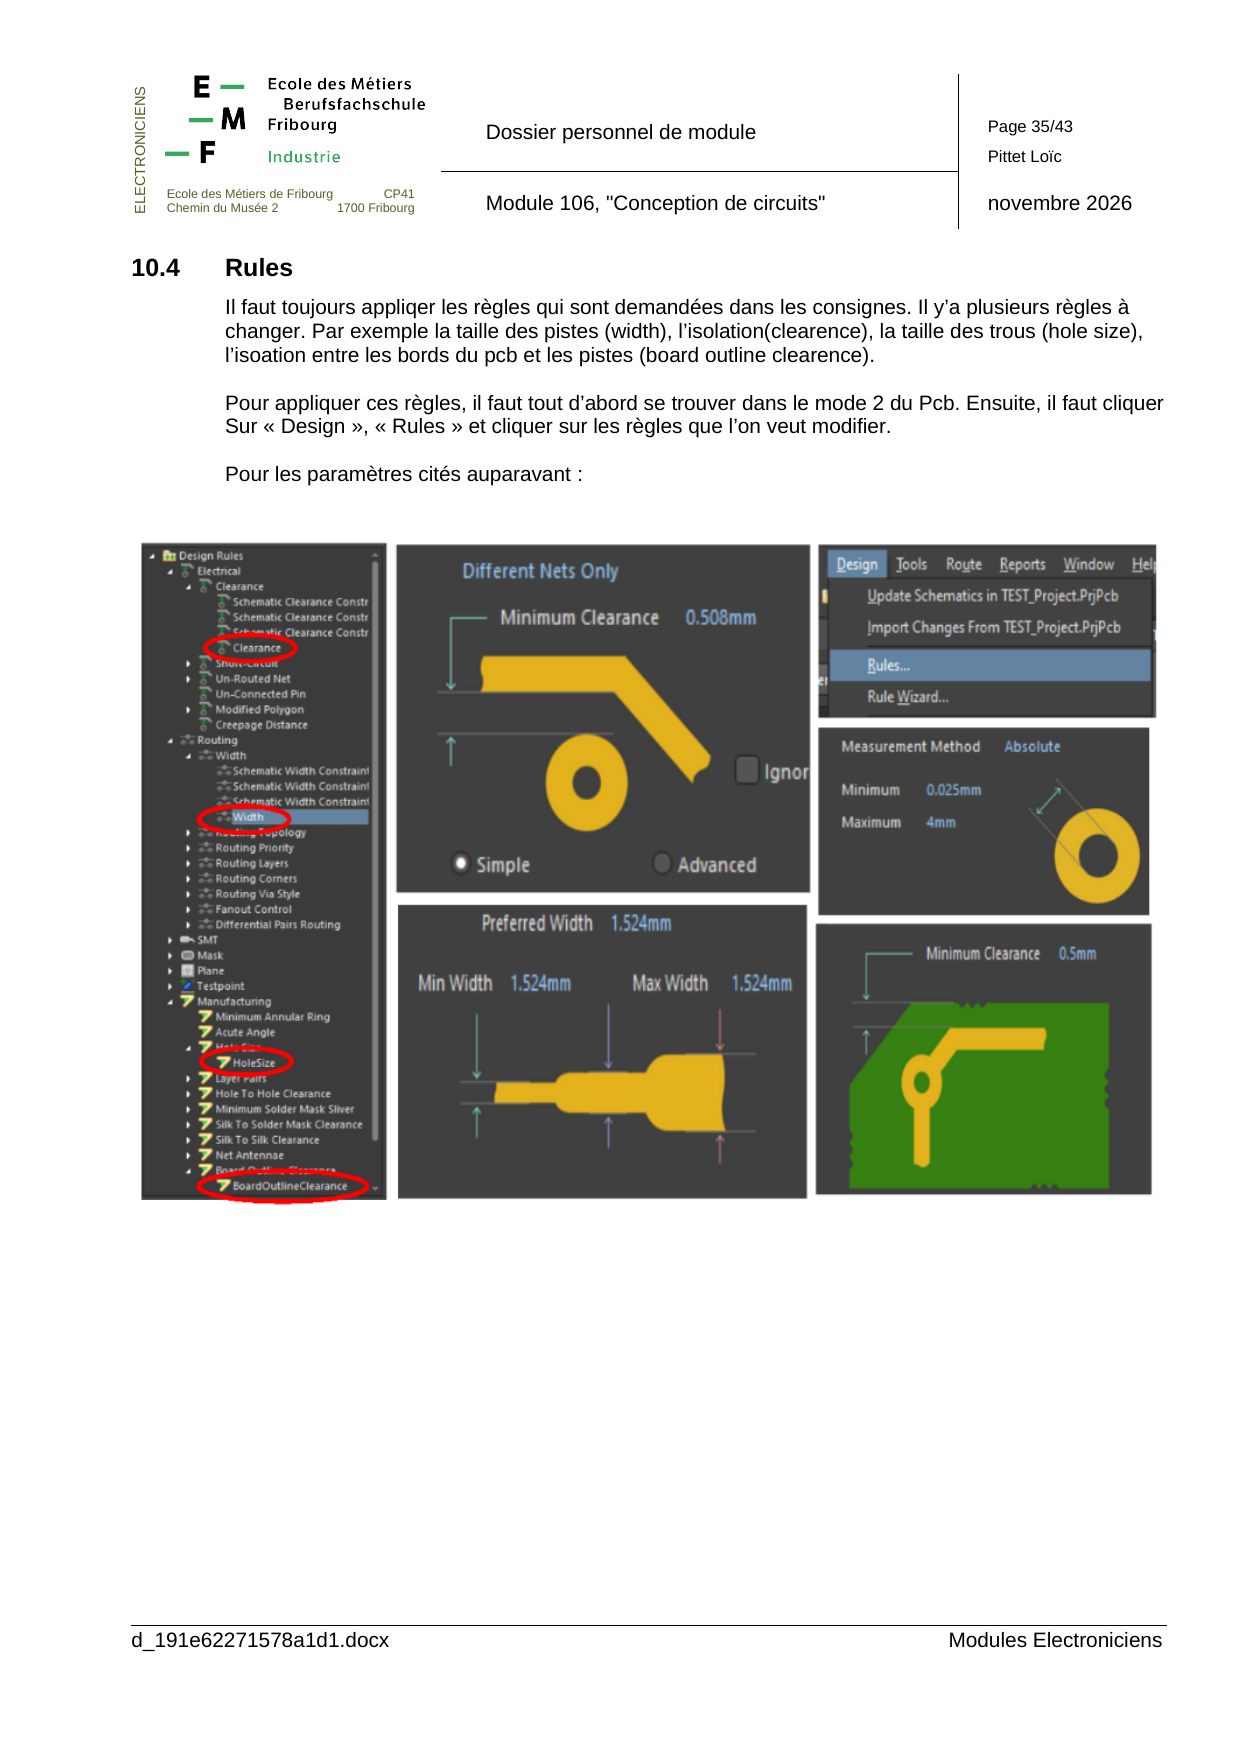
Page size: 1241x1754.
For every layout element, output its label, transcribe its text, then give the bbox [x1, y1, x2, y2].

picture [131, 534, 1168, 1207]
text l’isoation entre les bords du pcb et les pistes (board outline clearence). [225, 342, 1167, 366]
text changer. Par exemple la taille des pistes (width), l’isolation(clearence), la taille des trous (hole size), [225, 318, 1167, 342]
picture [160, 73, 427, 171]
text Pour appliquer ces règles, il faut tout d’abord se trouver dans le mode 2 du Pcb. Ensuite, il faut cliquer [225, 390, 1167, 414]
text Sur « Design », « Rules » et cliquer sur les règles que l’on veut modifier. [225, 414, 1167, 438]
subtitle Rules [131, 253, 1167, 282]
text Pour les paramètres cités auparavant : [225, 462, 1167, 486]
text Il faut toujours appliqer les règles qui sont demandées dans les consignes. Il y’a plusieurs règles à [225, 294, 1167, 318]
